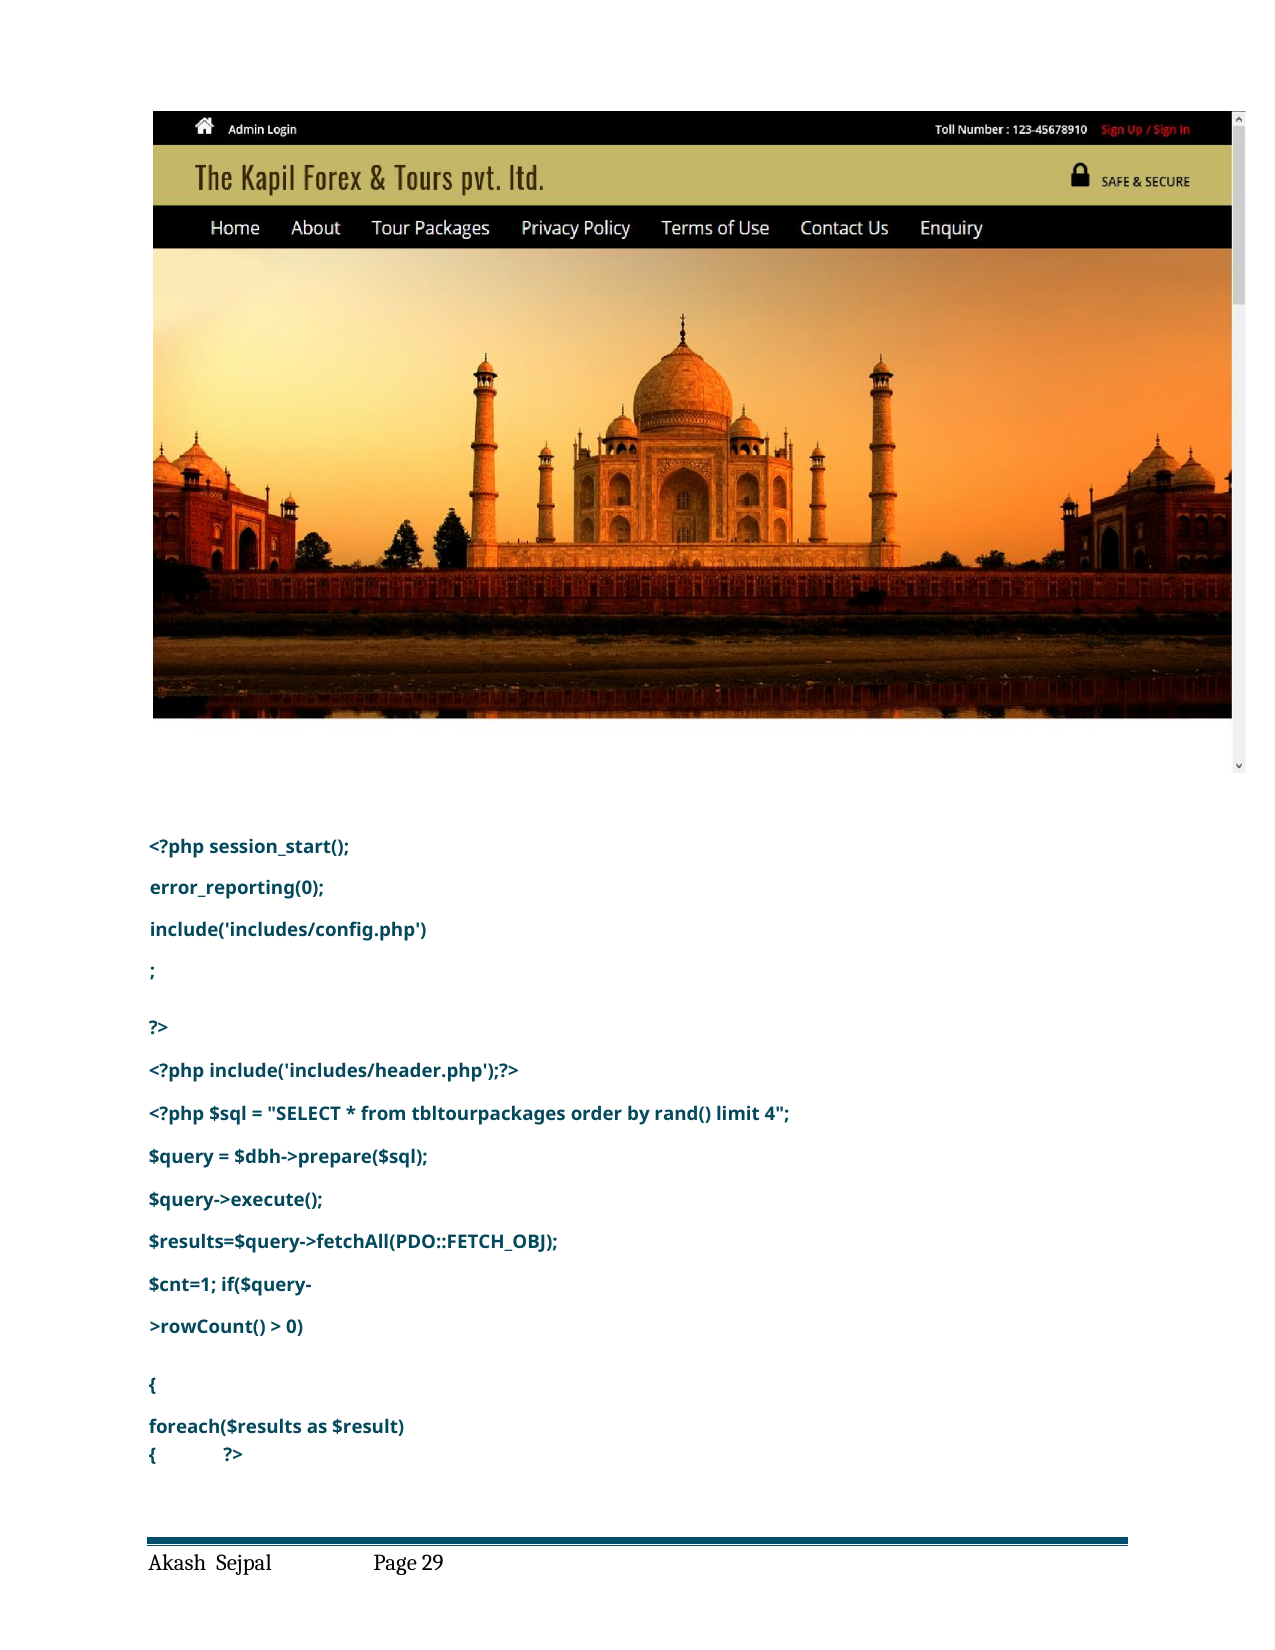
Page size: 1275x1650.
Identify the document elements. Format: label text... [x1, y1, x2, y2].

text { [148, 1371, 1247, 1396]
text <?php session_start(); error_reporting(0); include('includes/config.php'); [148, 833, 428, 983]
text ?> [148, 1015, 1247, 1040]
text { ?> [148, 1441, 1247, 1467]
text foreach($results as $result) [148, 1414, 1247, 1439]
picture [152, 111, 1246, 773]
text $query = $dbh->prepare($sql); [148, 1143, 1247, 1169]
text $query->execute(); [148, 1186, 1247, 1212]
text <?php $sql = "SELECT * from tbltourpackages order by rand() limit 4"; [148, 1100, 1247, 1126]
text $cnt=1; if($query->rowCount() > 0) [148, 1272, 424, 1339]
text <?php include('includes/header.php');?> [148, 1058, 1247, 1083]
text $results=$query->fetchAll(PDO::FETCH_OBJ); [148, 1229, 1247, 1254]
